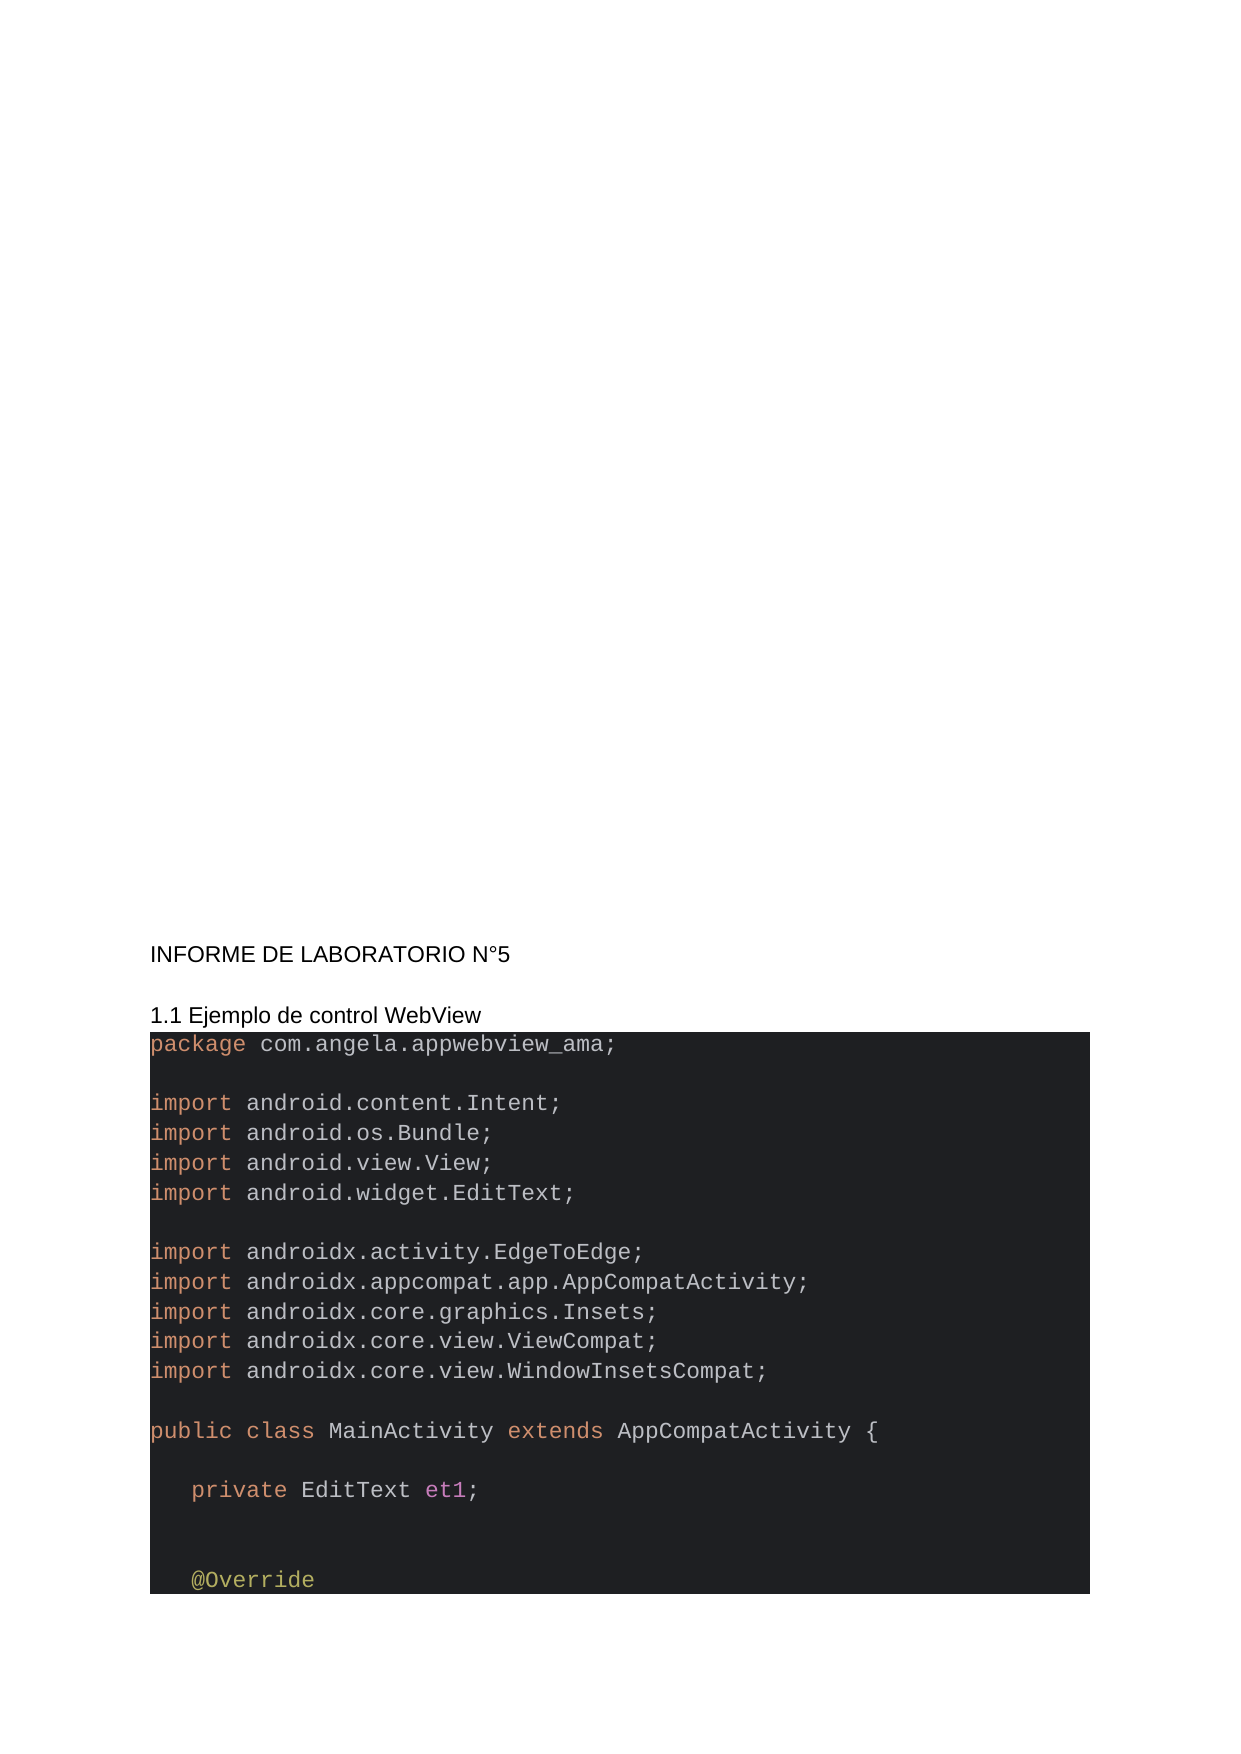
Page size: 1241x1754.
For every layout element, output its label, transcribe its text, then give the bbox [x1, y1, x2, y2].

text INFORME DE LABORATORIO N°5 [150, 941, 1090, 968]
text import androidx.activity.EdgeToEdge; [150, 1240, 1090, 1266]
text package com.angela.appwebview_ama; [150, 1032, 1090, 1058]
text 1.1 Ejemplo de control WebView [150, 1002, 1090, 1028]
text import android.os.Bundle; [150, 1121, 1090, 1147]
text @Override [150, 1568, 1090, 1594]
text import androidx.appcompat.app.AppCompatActivity; [150, 1270, 1090, 1296]
text import android.widget.EditText; [150, 1181, 1090, 1207]
text private EditText et1; [150, 1479, 1090, 1505]
text import androidx.core.view.ViewCompat; [150, 1330, 1090, 1356]
text import androidx.core.view.WindowInsetsCompat; [150, 1359, 1090, 1386]
text import android.view.View; [150, 1151, 1090, 1177]
text public class MainActivity extends AppCompatActivity { [150, 1419, 1090, 1445]
text import android.content.Intent; [150, 1091, 1090, 1117]
text import androidx.core.graphics.Insets; [150, 1300, 1090, 1326]
